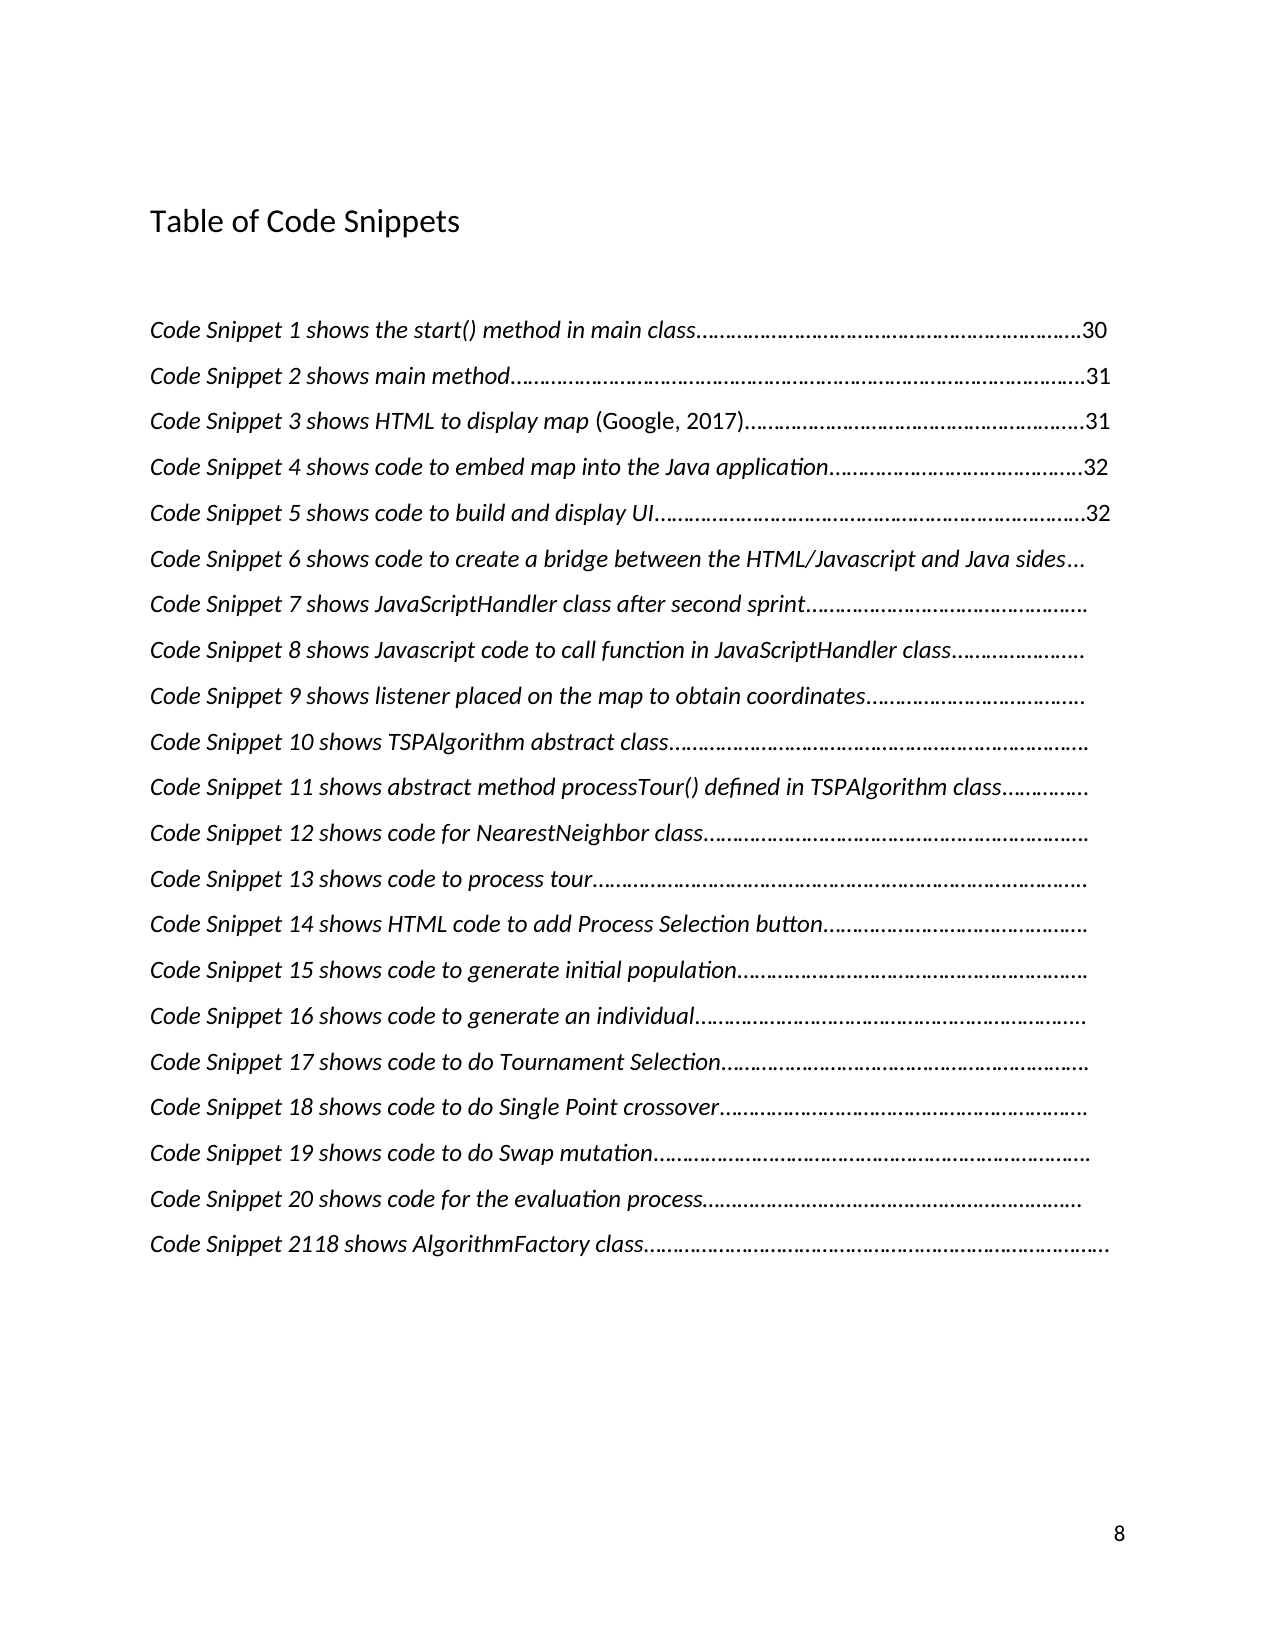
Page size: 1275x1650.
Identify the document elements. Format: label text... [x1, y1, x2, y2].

text Code Snippet 15 shows code to generate initial population……………………………………………………. [150, 954, 1125, 985]
text Code Snippet 13 shows code to process tour………………………………………………………………………….. [150, 863, 1125, 893]
text Code Snippet 5 shows code to build and display UI…………………………………………………………………32 [150, 497, 1125, 527]
text Code Snippet 20 shows code for the evaluation process………………………………………………………… [150, 1183, 1125, 1213]
text Code Snippet 21 shows AlgorithmFactory class……………………………………………………………………… [150, 1229, 1125, 1259]
text Code Snippet 9 shows listener placed on the map to obtain coordinates……………………………….. [150, 680, 1125, 710]
text Code Snippet 4 shows code to embed map into the Java application……………………………………..32 [150, 451, 1125, 482]
text Code Snippet 14 shows HTML code to add Process Selection button………………………………………. [150, 908, 1125, 939]
text Code Snippet 16 shows code to generate an individual………………………………………………………….. [150, 1000, 1125, 1031]
text Code Snippet 2 shows main method……………………………………………………………………………………….31 [150, 360, 1125, 390]
text Code Snippet 7 shows JavaScriptHandler class after second sprint…………………………………………. [150, 588, 1125, 619]
text Code Snippet 17 shows code to do Tournament Selection………………………………………………………. [150, 1046, 1125, 1076]
text Code Snippet 12 shows code for NearestNeighbor class…………………………………………………………. [150, 817, 1125, 848]
subtitle Table of Code Snippets [150, 200, 1125, 241]
text Code Snippet 10 shows TSPAlgorithm abstract class………………………………………………………………. [150, 726, 1125, 756]
text Code Snippet 18 shows code to do Single Point crossover………………………………………………………. [150, 1091, 1125, 1122]
text Code Snippet 11 shows abstract method processTour() defined in TSPAlgorithm class…………… [150, 771, 1125, 802]
text Code Snippet 19 shows code to do Swap mutation…………………………………………………………………. [150, 1137, 1125, 1168]
text Code Snippet 8 shows Javascript code to call function in JavaScriptHandler class………………….. [150, 634, 1125, 665]
text Code Snippet 3 shows HTML to display map …………………………………………………..31 [150, 406, 1125, 436]
text Code Snippet 1 shows the start() method in main class………………………………………………………….30 [150, 314, 1125, 344]
text Code Snippet 6 shows code to create a bridge between the HTML/Javascript and Java sides... [150, 543, 1125, 573]
